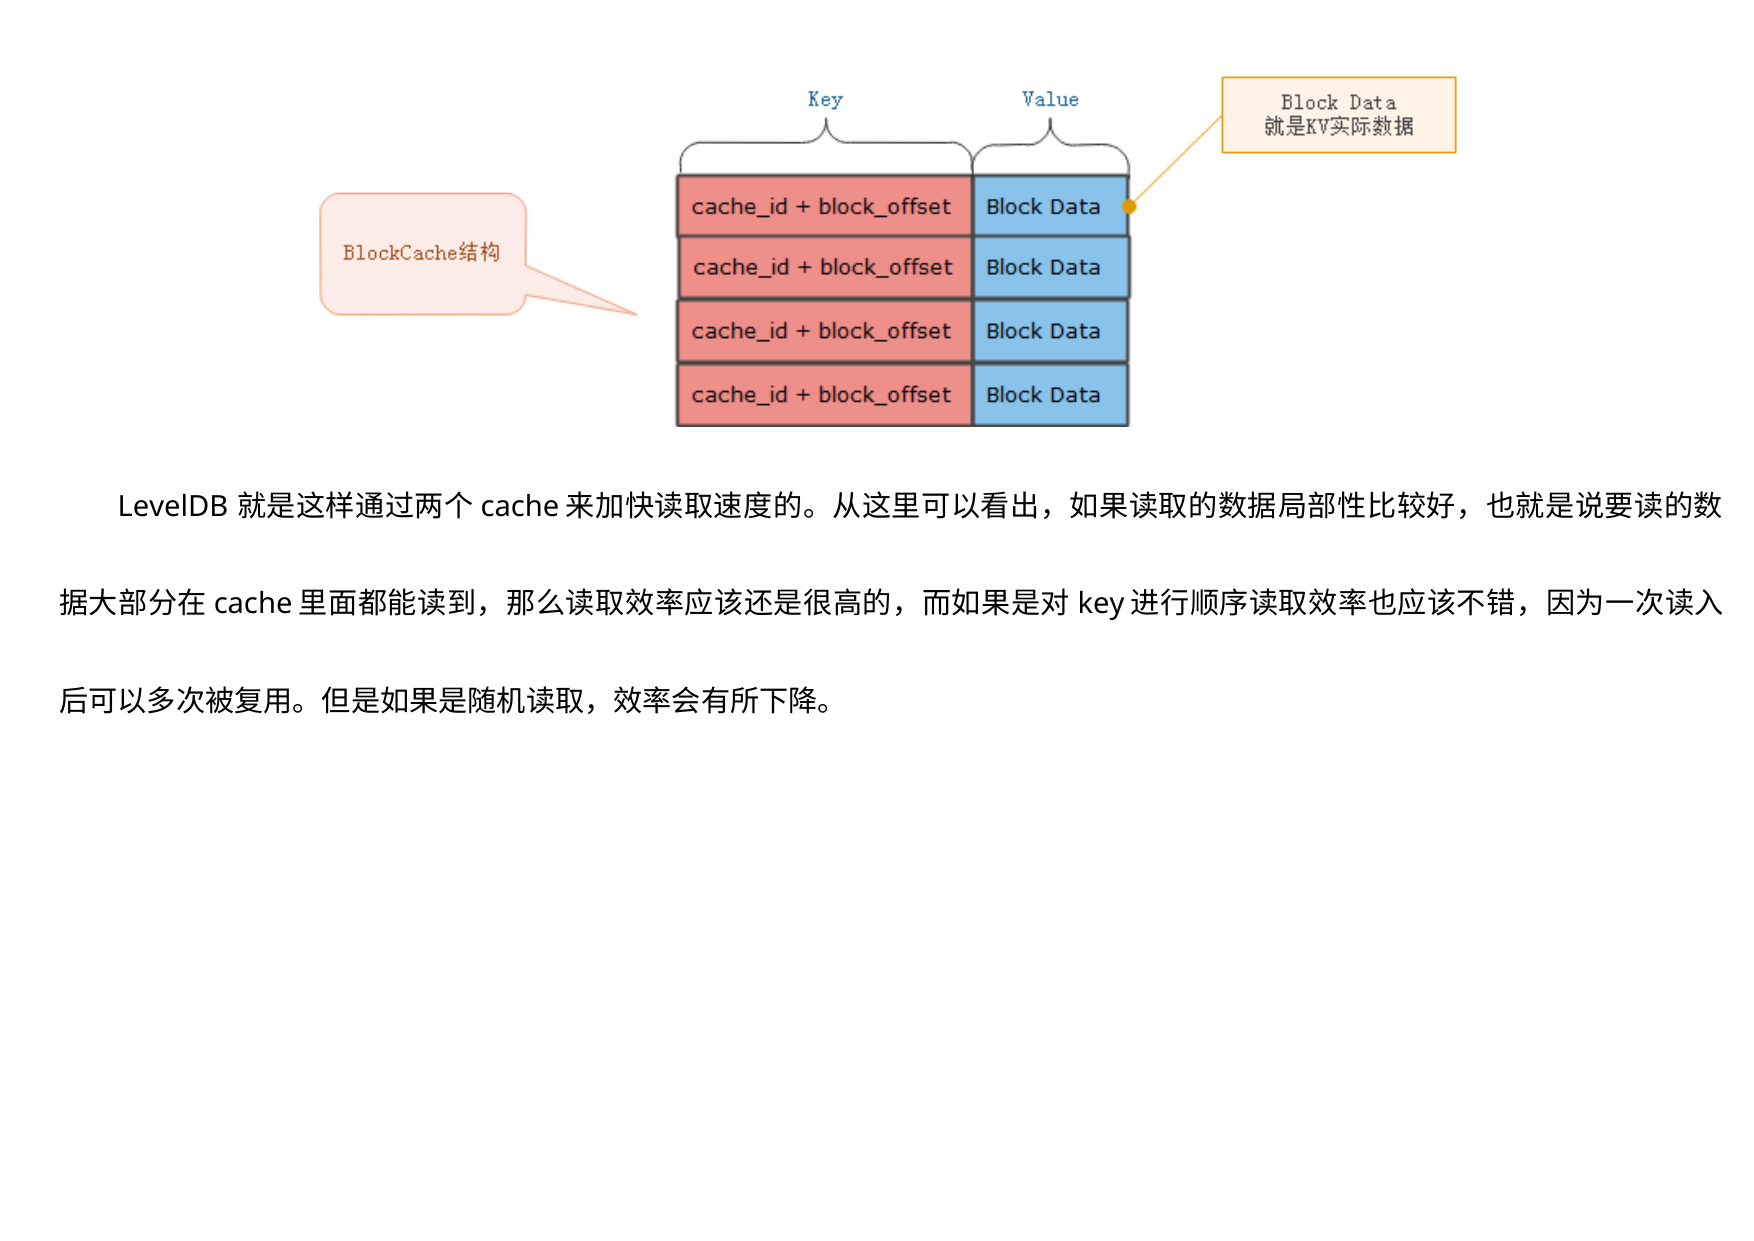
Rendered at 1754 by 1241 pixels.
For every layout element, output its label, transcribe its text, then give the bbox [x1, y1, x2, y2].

picture [318, 67, 1465, 427]
text LevelDB 就是这样通过两个cache来加快读取速度的。从这里可以看出，如果读取的数据局部性比较好，也就是说要读的数据大部分在cache里面都能读到，那么读取效率应该还是很高的，而如果是对key进行顺序读取效率也应该不错，因为一次读入后可以多次被复用。但是如果是随机读取，效率会有所下降。 [59, 471, 1724, 731]
